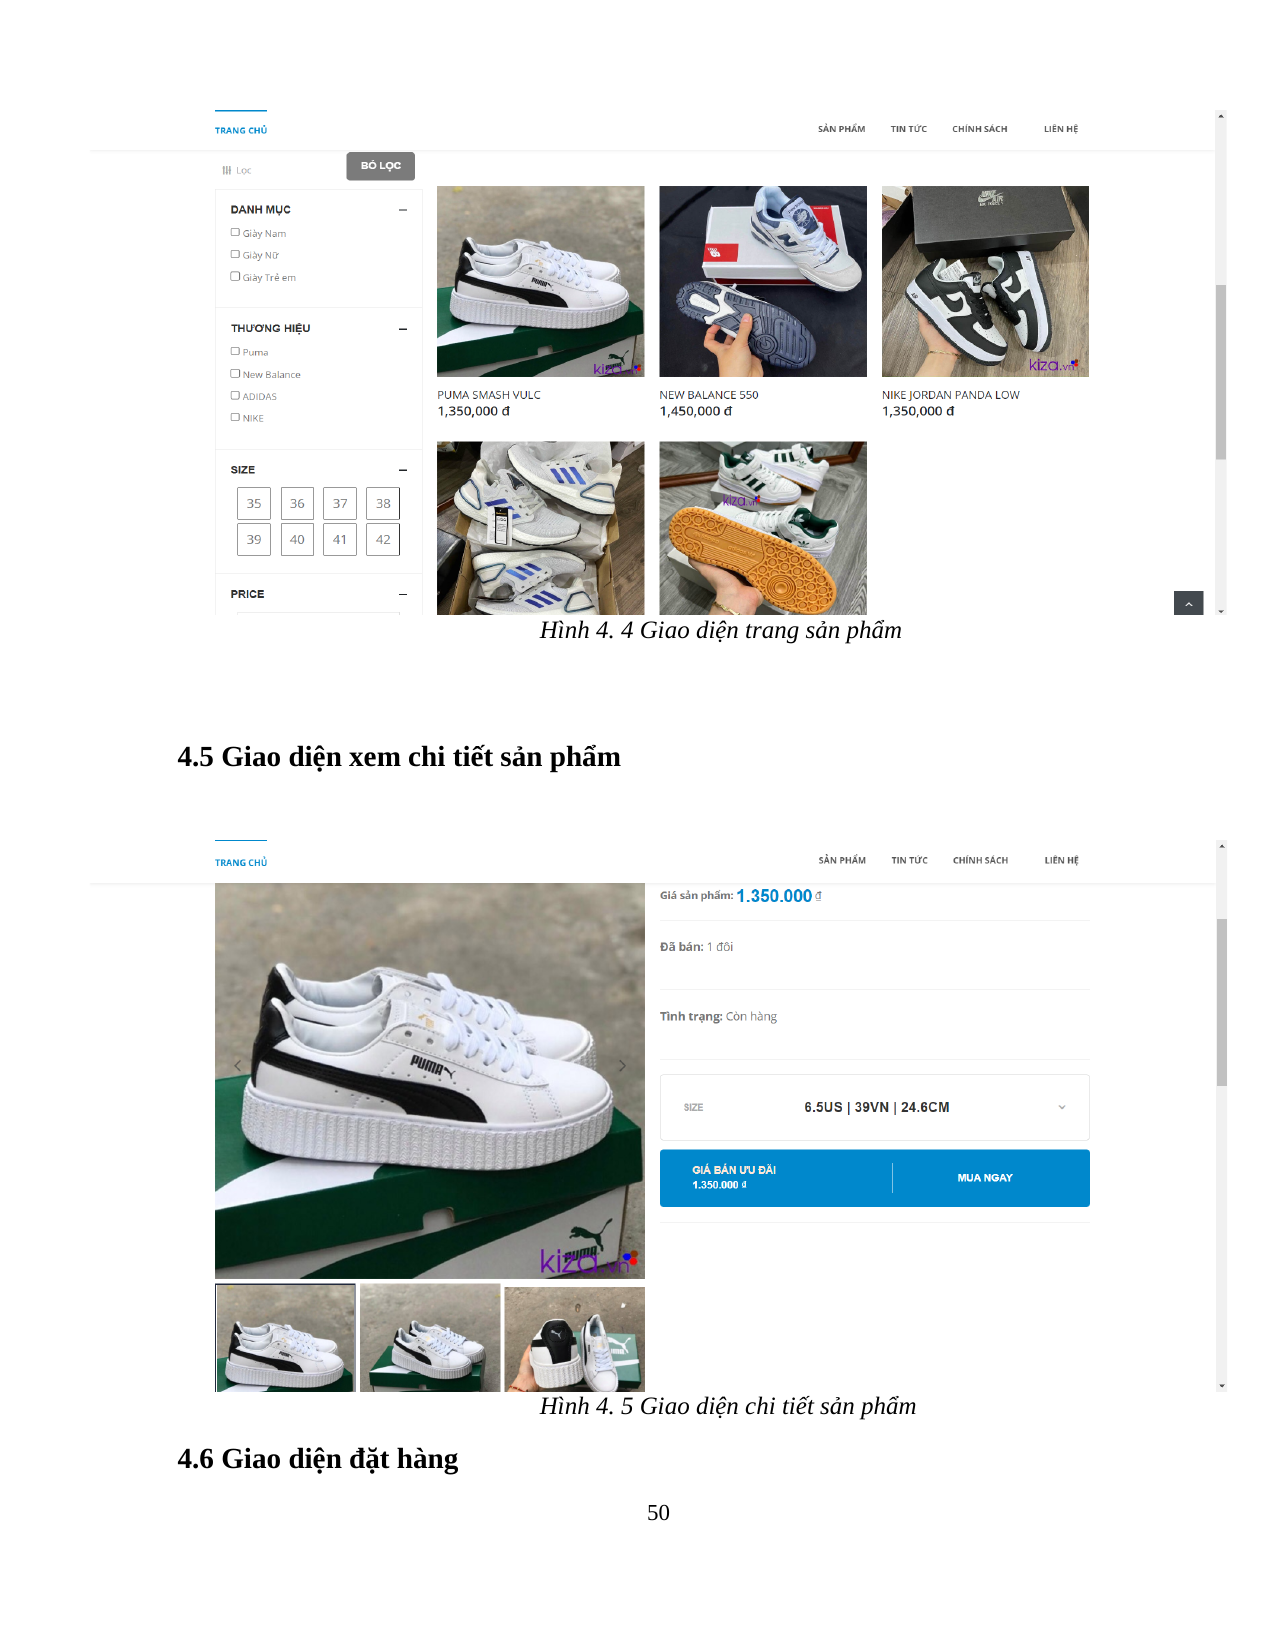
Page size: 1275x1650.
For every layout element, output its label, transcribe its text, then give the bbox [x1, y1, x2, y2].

text Hình 4. 5 Giao diện chi tiết sản phẩm [464, 1392, 1227, 1420]
text Hình 4. 4 Giao diện trang sản phẩm [464, 615, 1227, 643]
subtitle 4.6 Giao diện đặt hàng [177, 1441, 1227, 1474]
picture [89, 840, 1228, 1392]
picture [89, 110, 1227, 615]
subtitle 4.5 Giao diện xem chi tiết sản phẩm [177, 739, 1227, 773]
